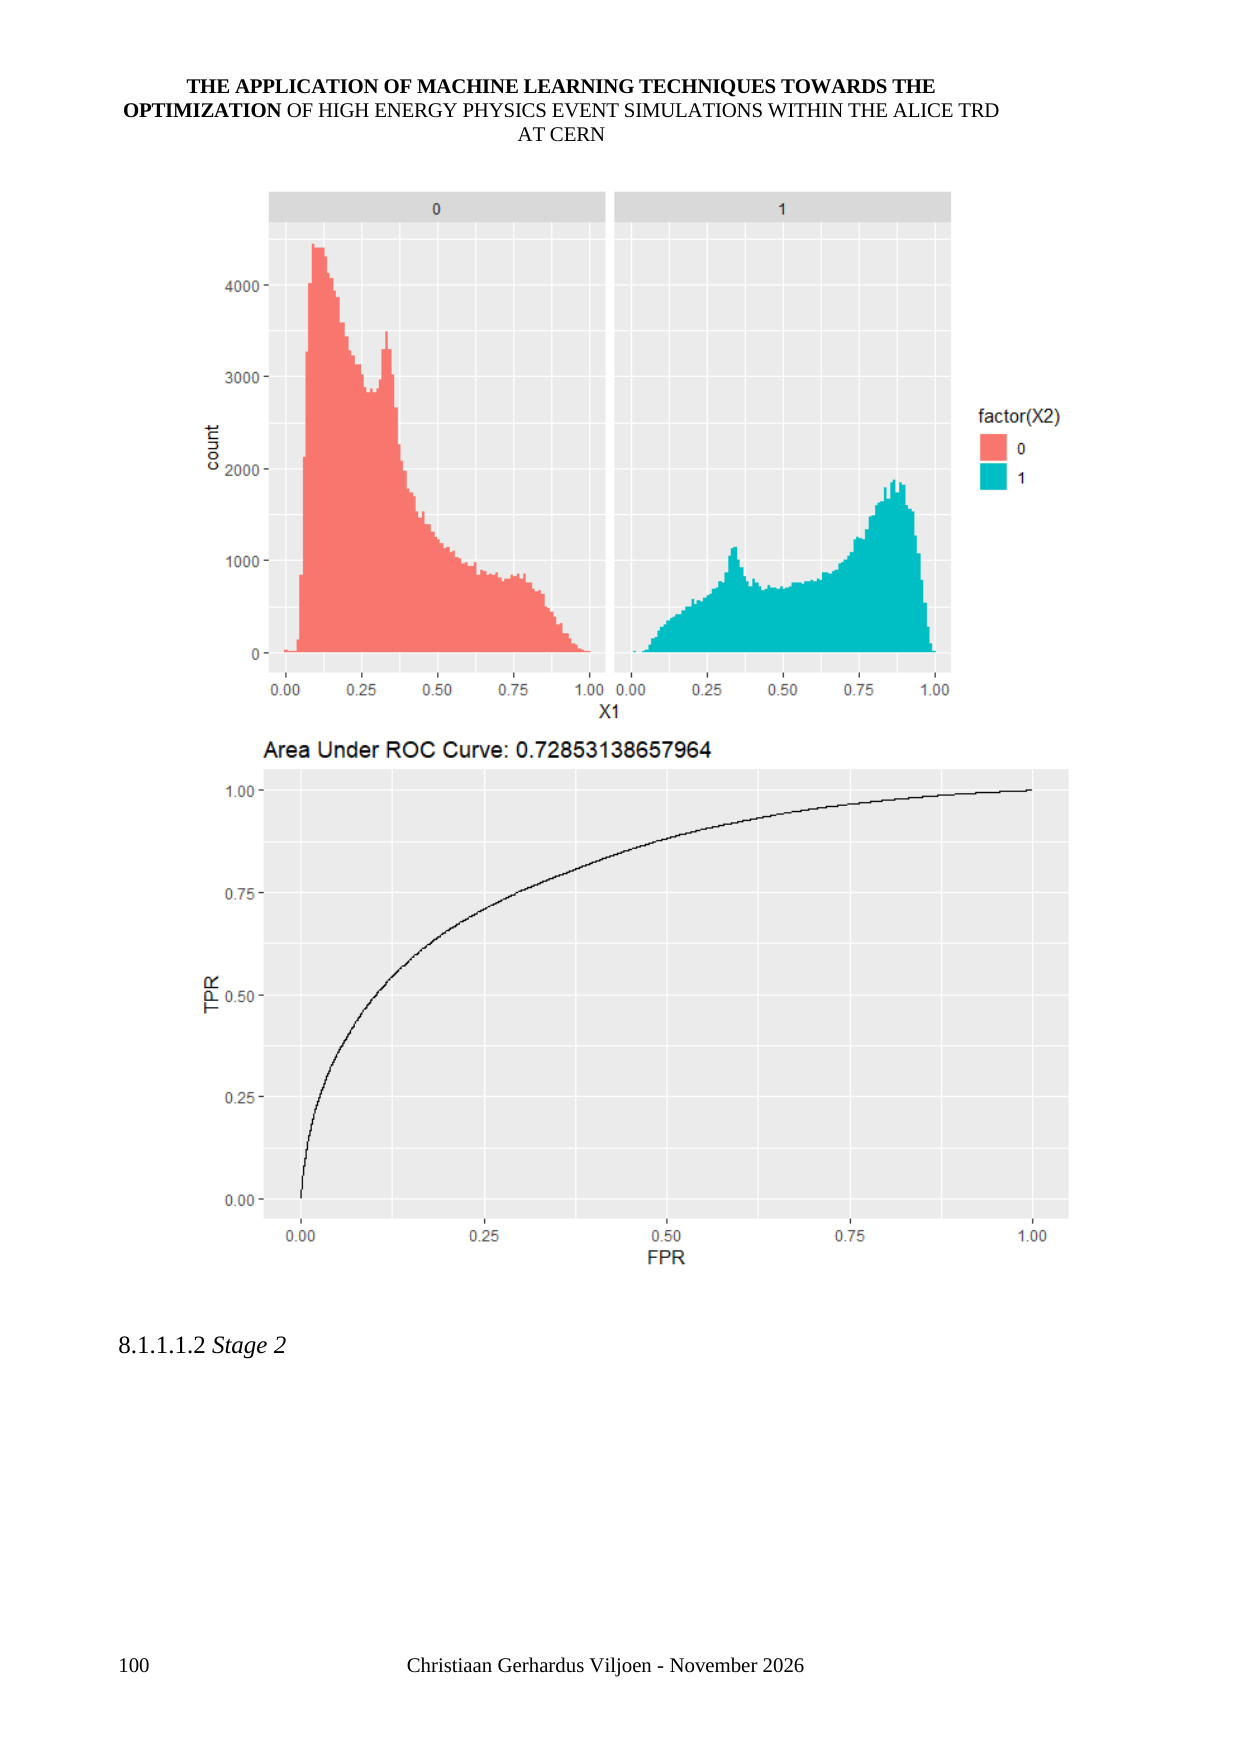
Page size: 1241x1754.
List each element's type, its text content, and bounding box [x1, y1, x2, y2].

subtitle Stage 2 [118, 1331, 1004, 1359]
picture [193, 183, 1079, 1277]
